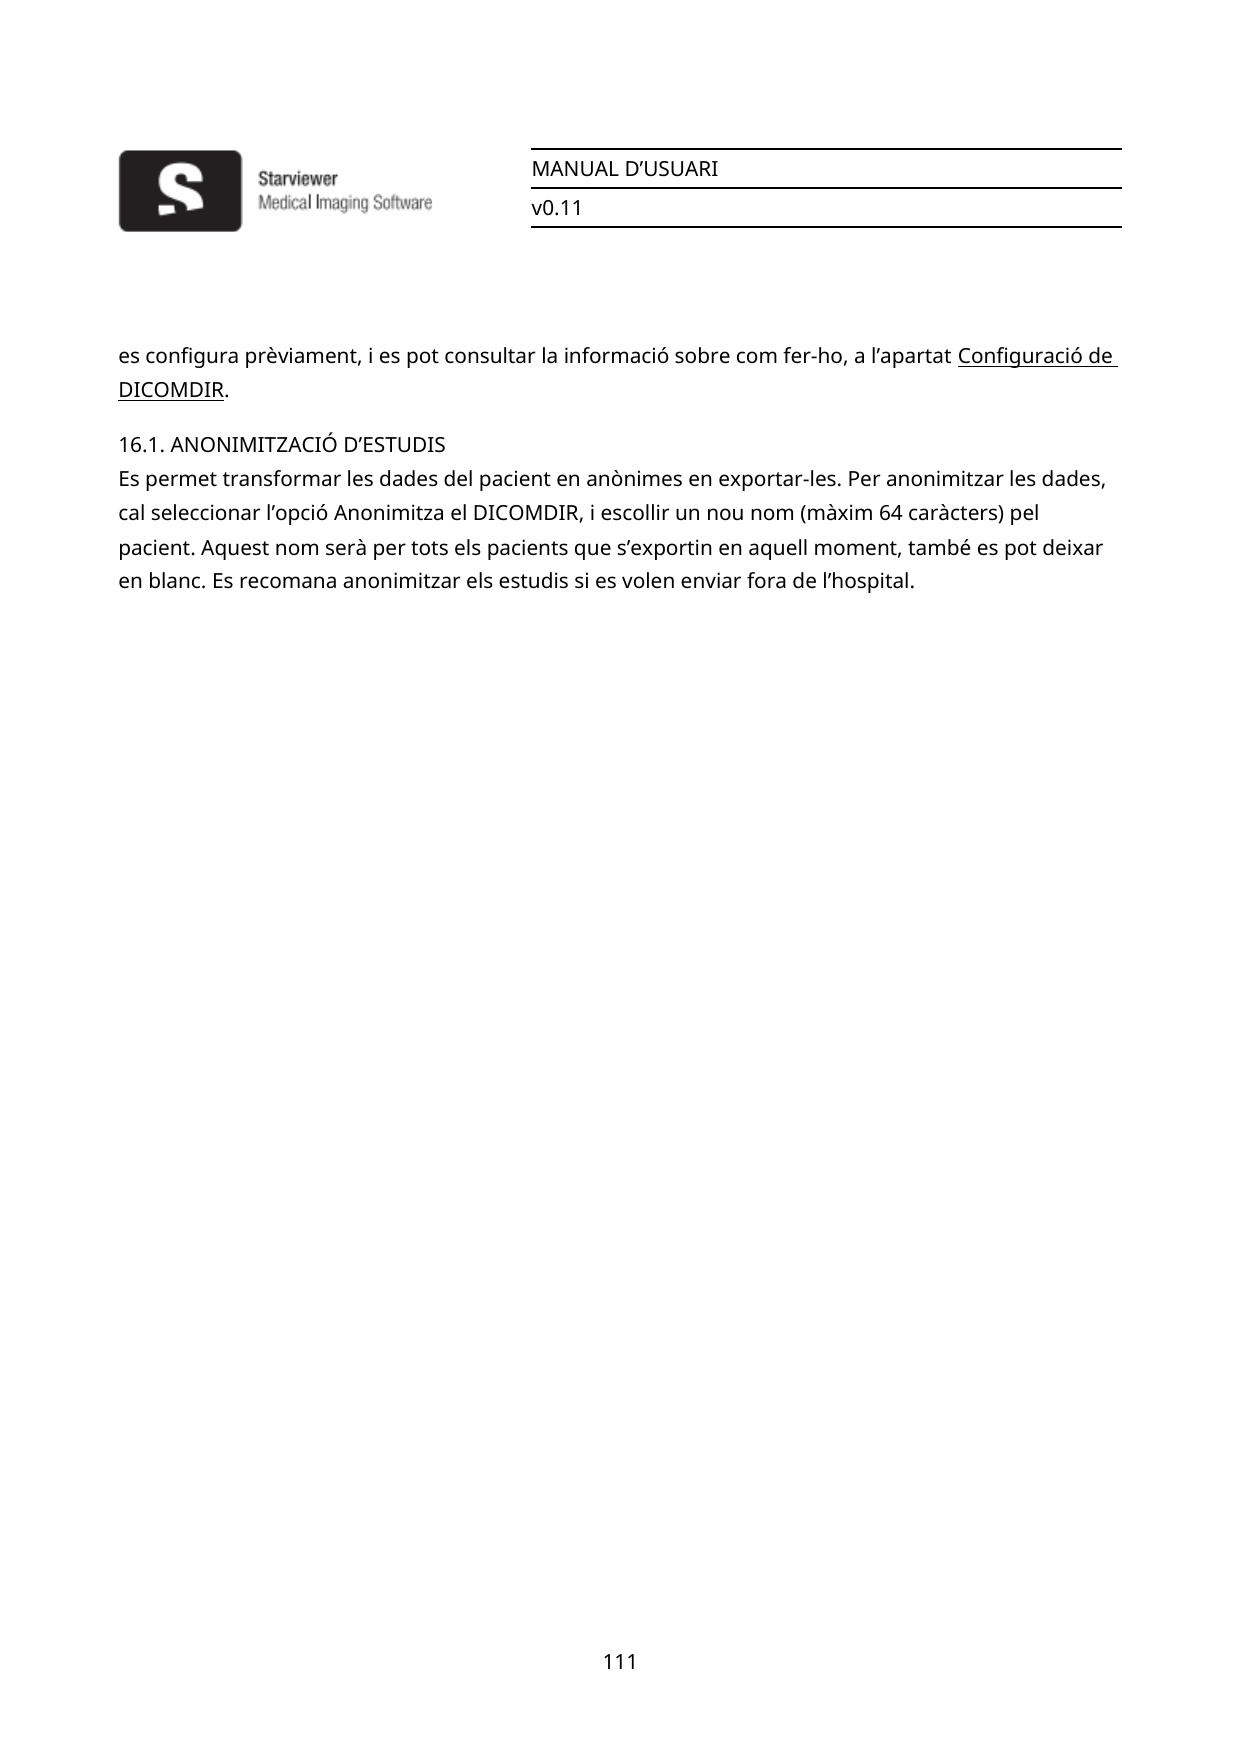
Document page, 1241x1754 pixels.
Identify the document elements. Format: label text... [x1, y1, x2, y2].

text Es permet transformar les dades del pacient en anònimes en exportar-les. Per anonimitzar les dades, cal seleccionar l’opció Anonimitza el DICOMDIR, i escollir un nou nom (màxim 64 caràcters) pel pacient. Aquest nom serà per tots els pacients que s’exportin en aquell moment, també es pot deixar en blanc. Es recomana anonimitzar els estudis si es volen enviar fora de l’hospital. [118, 464, 1122, 595]
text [118, 341, 1122, 404]
subtitle Anonimització d’estudis [118, 430, 1122, 459]
